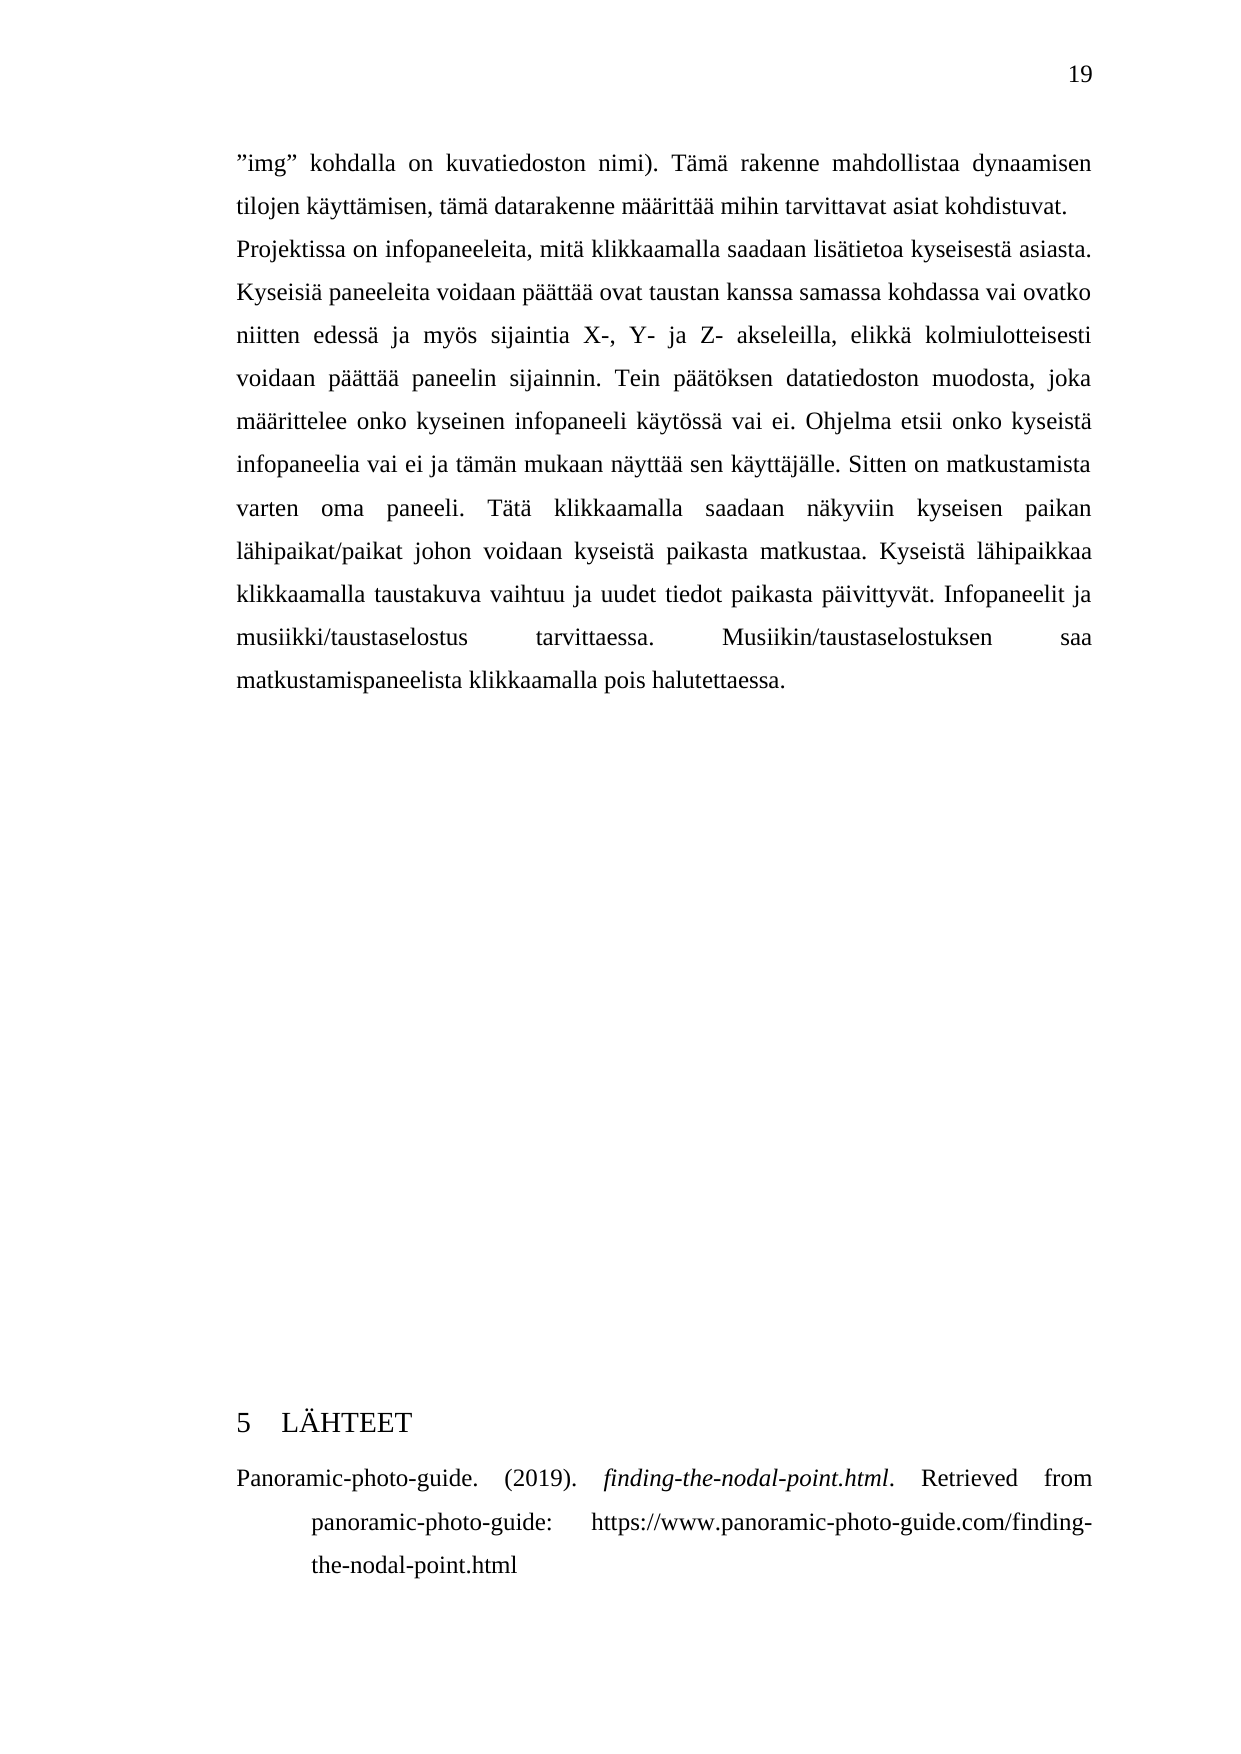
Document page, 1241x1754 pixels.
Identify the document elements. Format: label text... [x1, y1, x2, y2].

text Projektissa on infopaneeleita, mitä klikkaamalla saadaan lisätietoa kyseisestä asiasta. Kyseisiä paneeleita voidaan päättää ovat taustan kanssa samassa kohdassa vai ovatko niitten edessä ja myös sijaintia X-, Y- ja Z- akseleilla, elikkä kolmiulotteisesti voidaan päättää paneelin sijainnin. Tein päätöksen datatiedoston muodosta, joka määrittelee onko kyseinen infopaneeli käytössä vai ei. Ohjelma etsii onko kyseistä infopaneelia vai ei ja tämän mukaan näyttää sen käyttäjälle. Sitten on matkustamista varten oma paneeli. Tätä klikkaamalla saadaan näkyviin kyseisen paikan lähipaikat/paikat johon voidaan kyseistä paikasta matkustaa. Kyseistä lähipaikkaa klikkaamalla taustakuva vaihtuu ja uudet tiedot paikasta päivittyvät. Infopaneelit ja musiikki/taustaselostus tarvittaessa. Musiikin/taustaselostuksen saa matkustamispaneelista klikkaamalla pois halutettaessa. [236, 234, 1092, 694]
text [236, 148, 1092, 219]
